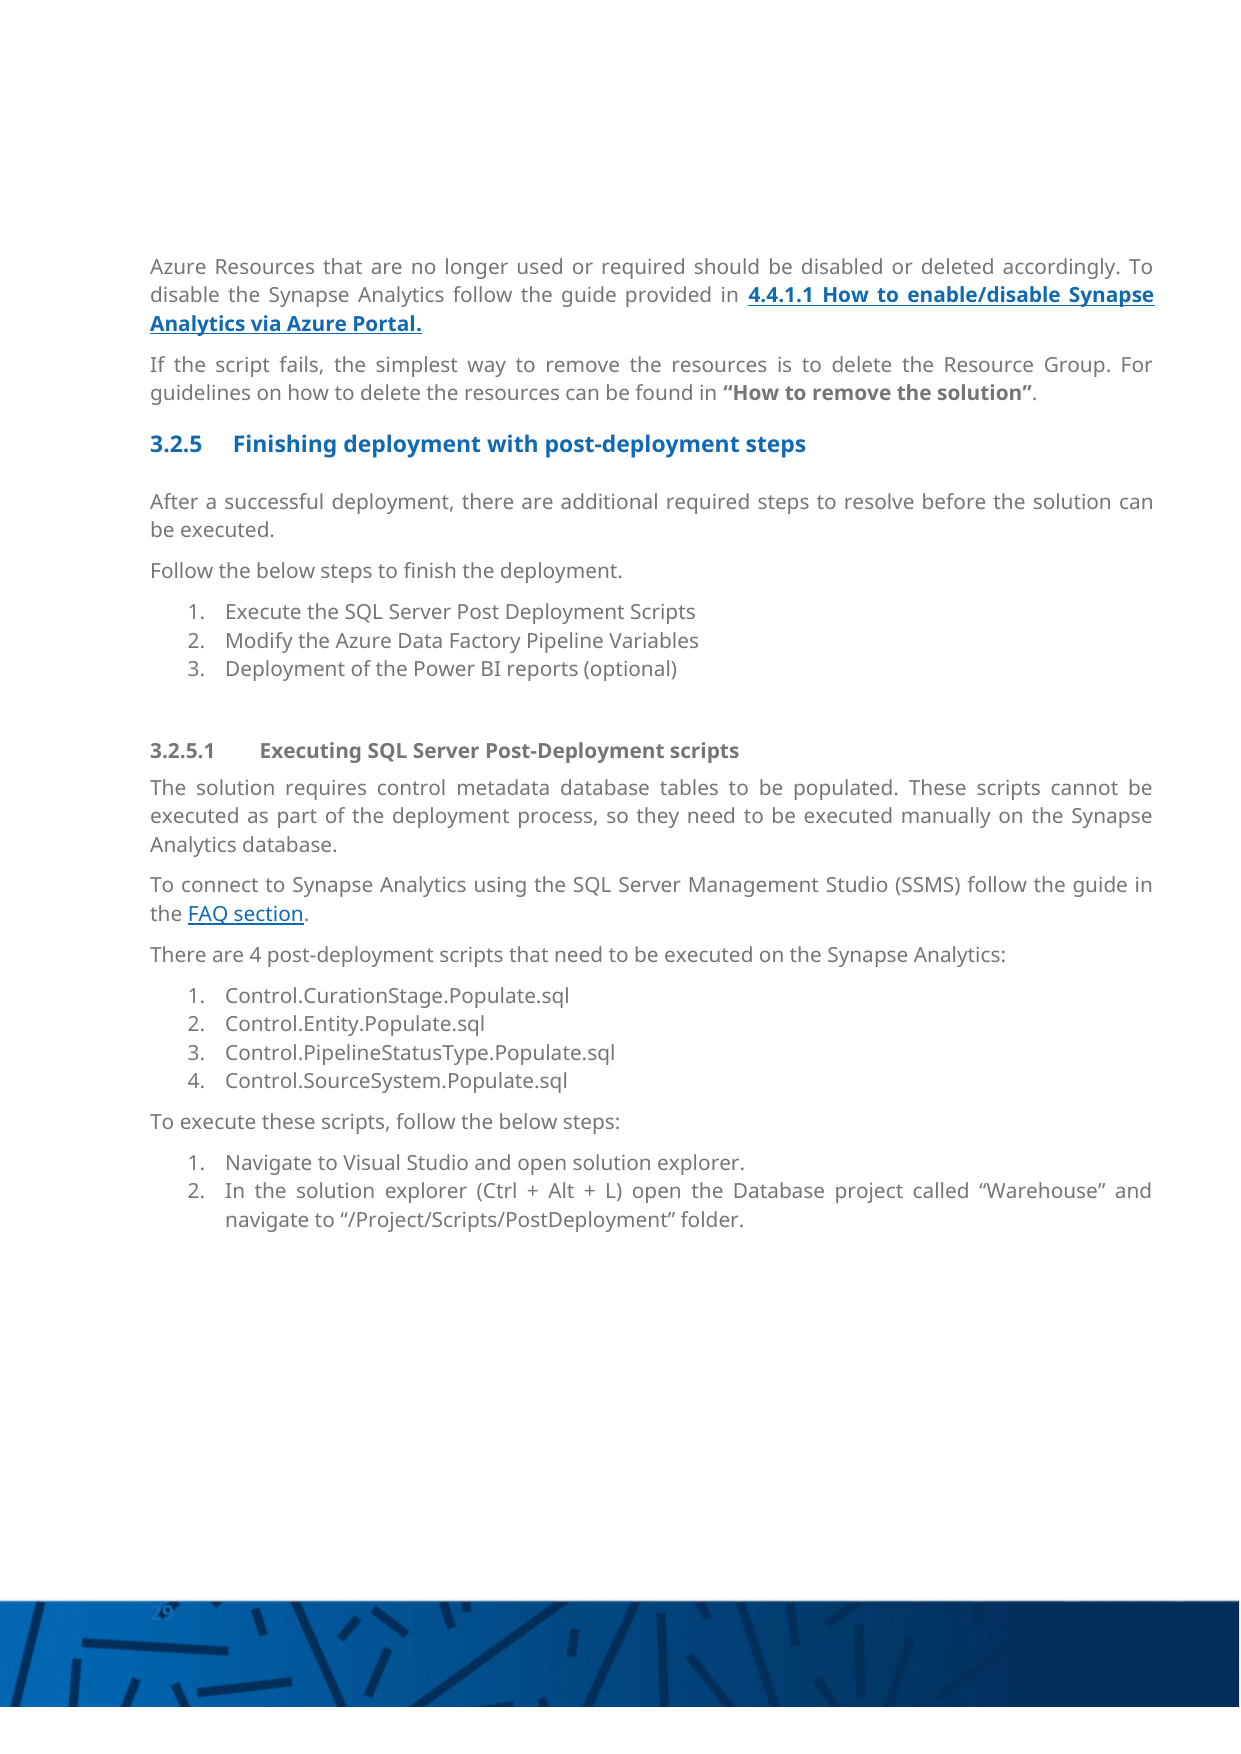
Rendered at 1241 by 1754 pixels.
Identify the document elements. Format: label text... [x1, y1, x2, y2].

subtitle Executing SQL Server Post-Deployment scripts [150, 736, 1155, 764]
text After a successful deployment, there are additional required steps to resolve before the solution can be executed. [150, 487, 1155, 544]
list In the solution explorer (Ctrl + Alt + L) open the Database project called “Warehouse” and navigate to “/Project/Scripts/PostDeployment” folder. [187, 1177, 1155, 1233]
text To connect to Synapse Analytics using the SQL Server Management Studio (SSMS) follow the guide in the FAQ section. [150, 871, 1155, 927]
text If the script fails, the simplest way to remove the resources is to delete the Resource Group. For guidelines on how to delete the resources can be found in “How to remove the solution”. [150, 350, 1155, 407]
text Follow the below steps to finish the deployment. [150, 556, 1155, 585]
list Control.Entity.Populate.sql [187, 1009, 1155, 1038]
list Modify the Azure Data Factory Pipeline Variables [187, 626, 1155, 654]
picture [0, 1598, 1240, 1707]
text To execute these scripts, follow the below steps: [150, 1107, 1155, 1136]
list Control.PipelineStatusType.Populate.sql [187, 1038, 1155, 1066]
text There are 4 post-deployment scripts that need to be executed on the Synapse Analytics: [150, 940, 1155, 968]
list Control.CurationStage.Populate.sql [187, 981, 1155, 1009]
list Control.SourceSystem.Populate.sql [187, 1066, 1155, 1095]
text The solution requires control metadata database tables to be populated. These scripts cannot be executed as part of the deployment process, so they need to be executed manually on the Synapse Analytics database. [150, 773, 1155, 858]
list Execute the SQL Server Post Deployment Scripts [187, 597, 1155, 626]
subtitle Finishing deployment with post-deployment steps [150, 428, 1155, 459]
list Deployment of the Power BI reports (optional) [187, 654, 1155, 683]
list Navigate to Visual Studio and open solution explorer. [187, 1148, 1155, 1177]
